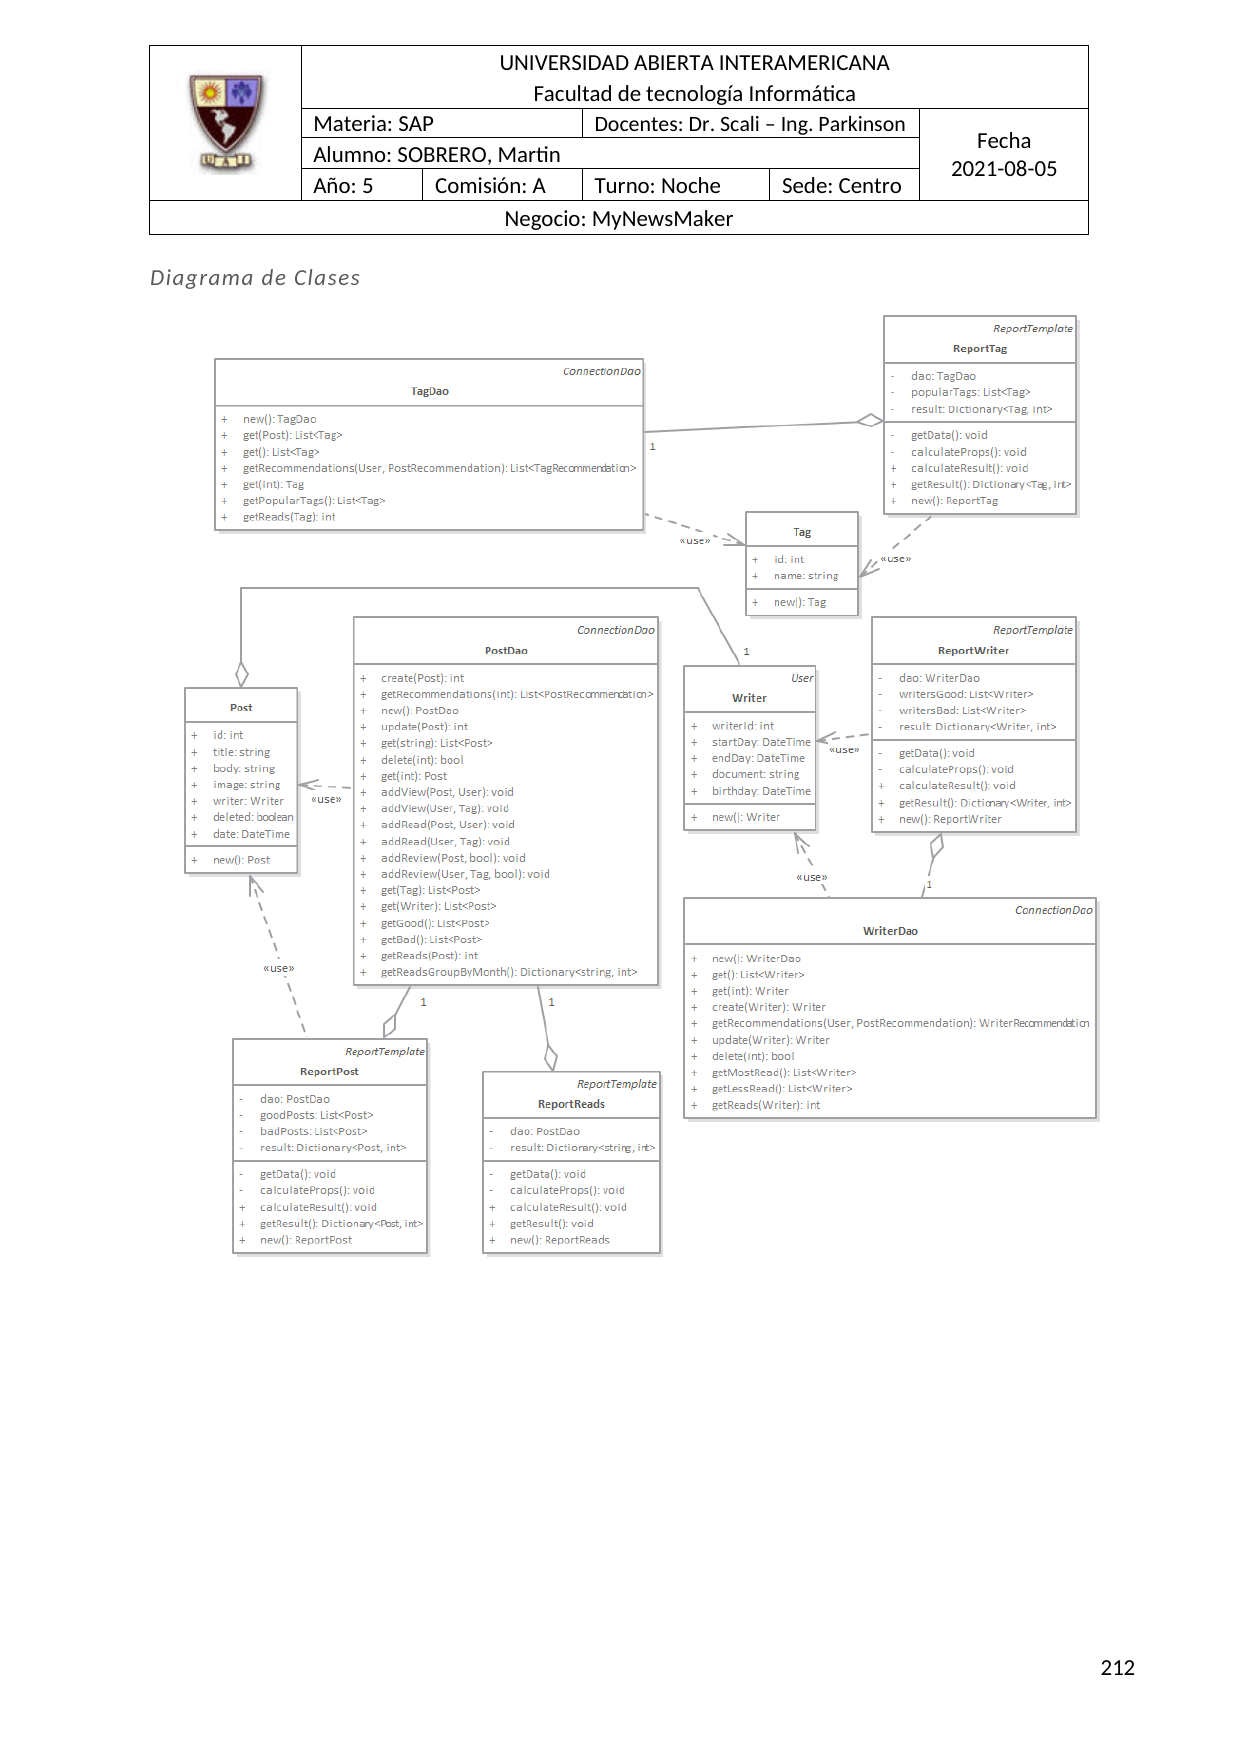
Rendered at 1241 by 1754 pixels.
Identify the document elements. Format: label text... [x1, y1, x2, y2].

picture [181, 311, 1104, 1263]
picture [175, 67, 276, 180]
subtitle Diagrama de Clases [150, 263, 1135, 291]
